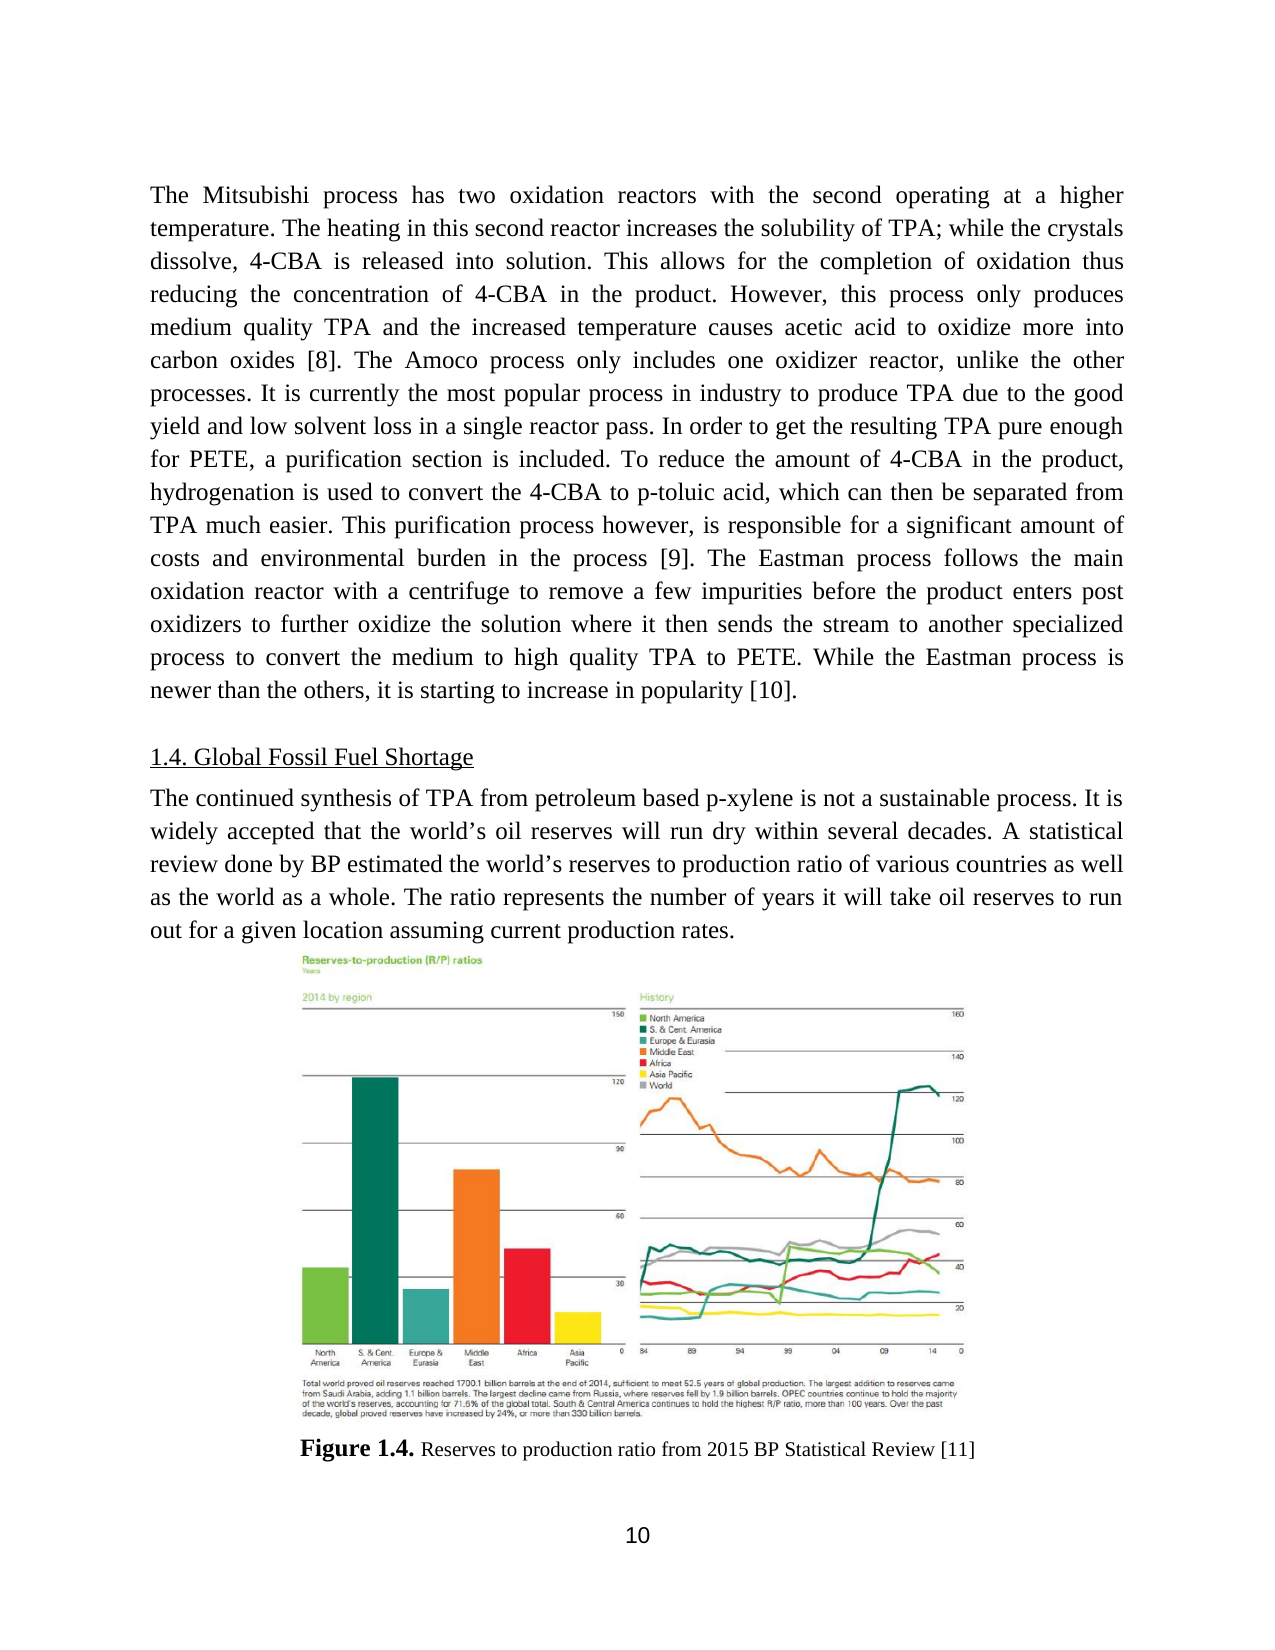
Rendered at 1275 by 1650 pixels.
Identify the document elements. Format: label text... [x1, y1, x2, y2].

picture [286, 948, 989, 1430]
text The Mitsubishi process has two oxidation reactors with the second operating at a higher temperature. The heating in this second reactor increases the solubility of TPA; while the crystals dissolve, 4-CBA is released into solution. This allows for the completion of oxidation thus reducing the concentration of 4-CBA in the product. However, this process only produces medium quality TPA and the increased temperature causes acetic acid to oxidize more into carbon oxides [8]. The Amoco process only includes one oxidizer reactor, unlike the other processes. It is currently the most popular process in industry to produce TPA due to the good yield and low solvent loss in a single reactor pass. In order to get the resulting TPA pure enough for PETE, a purification section is included. To reduce the amount of 4-CBA in the product, hydrogenation is used to convert the 4-CBA to p-toluic acid, which can then be separated from TPA much easier. This purification process however, is responsible for a significant amount of costs and environmental burden in the process [9]. The Eastman process follows the main oxidation reactor with a centrifuge to remove a few impurities before the product enters post oxidizers to further oxidize the solution where it then sends the stream to another specialized process to convert the medium to high quality TPA to PETE. While the Eastman process is newer than the others, it is starting to increase in popularity [10]. [150, 180, 1125, 704]
text Figure 1.4. Reserves to production ratio from 2015 BP Statistical Review [11] [150, 1433, 1125, 1462]
subtitle 1.4. Global Fossil Fuel Shortage [150, 742, 1125, 771]
text The continued synthesis of TPA from petroleum based p-xylene is not a sustainable process. It is widely accepted that the world’s oil reserves will run dry within several decades. A statistical review done by BP estimated the world’s reserves to production ratio of various countries as well as the world as a whole. The ratio represents the number of years it will take oil reserves to run out for a given location assuming current production rates. [150, 783, 1125, 944]
